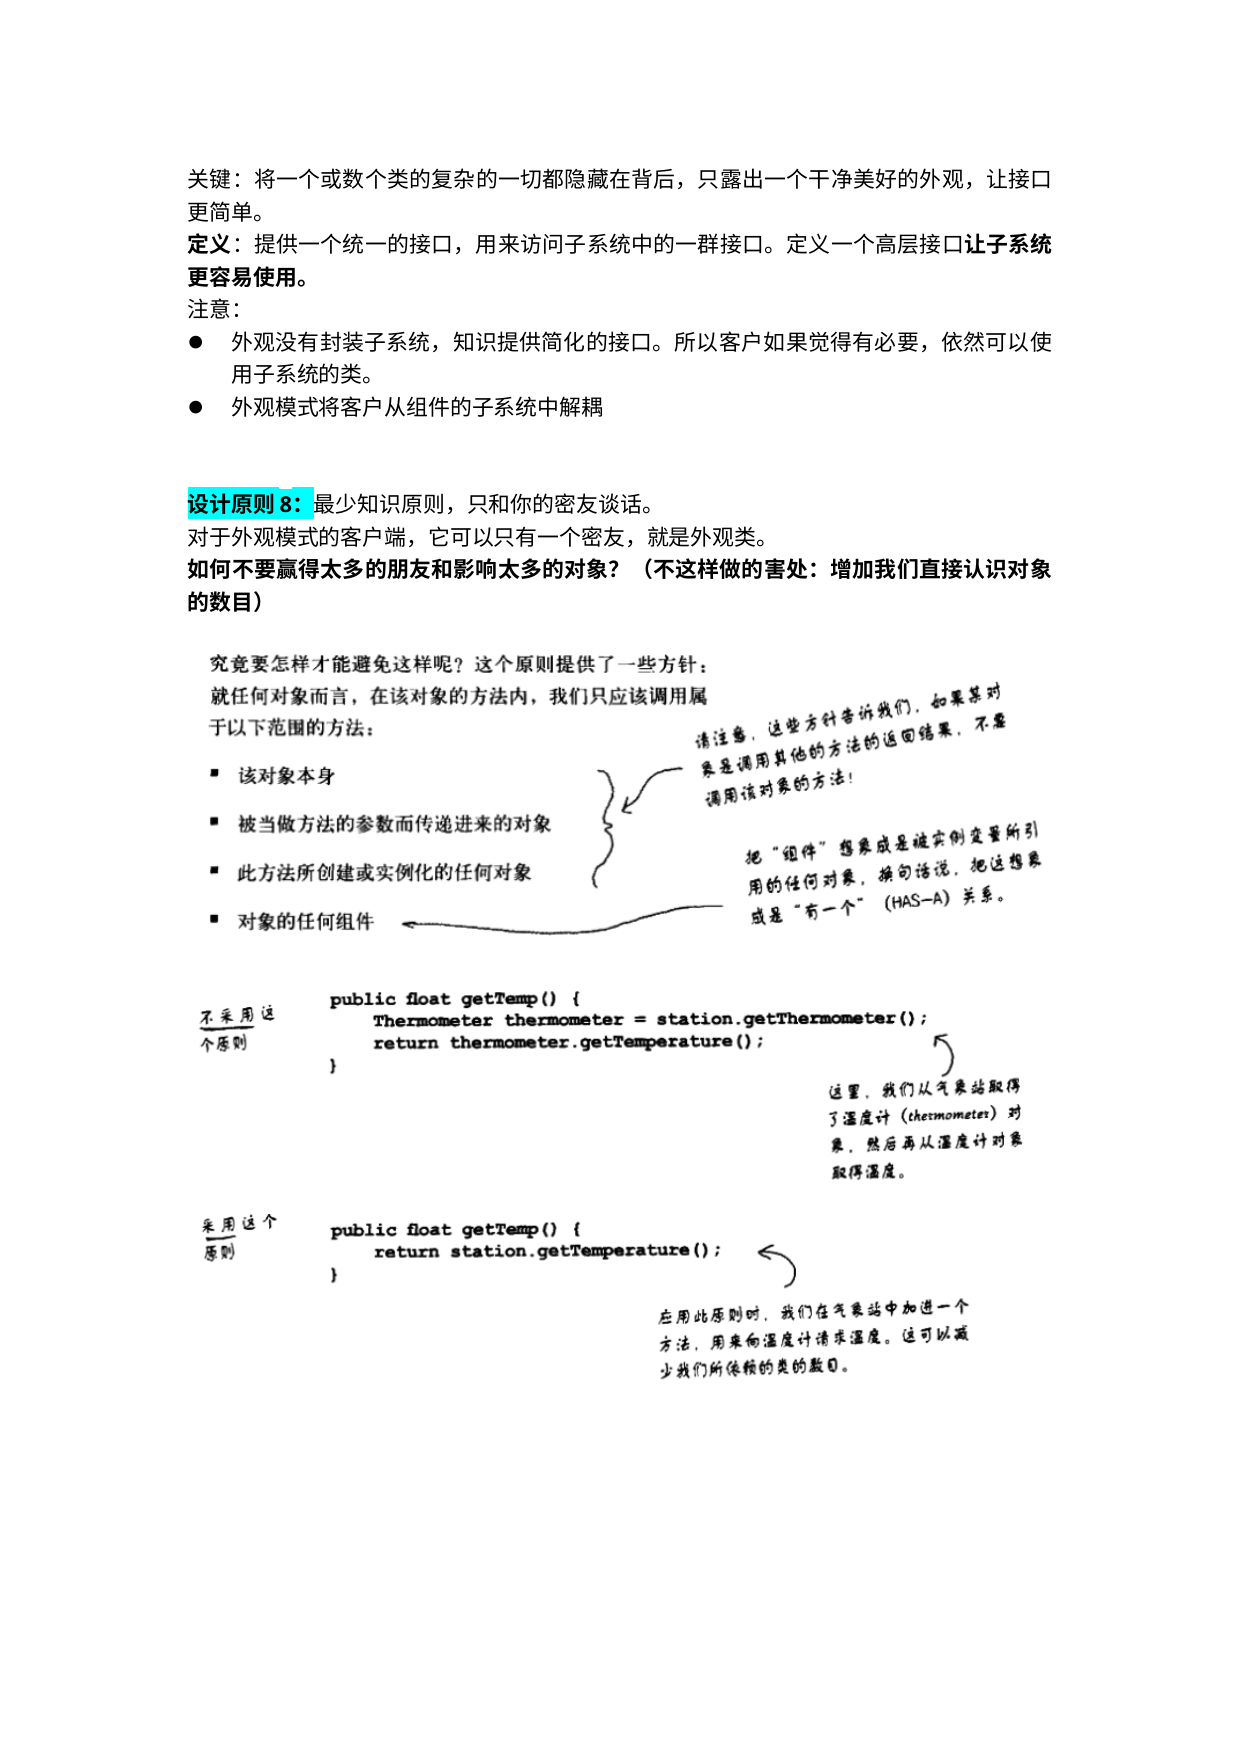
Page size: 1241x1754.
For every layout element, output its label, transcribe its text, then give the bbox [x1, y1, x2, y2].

list 外观模式将客户从组件的子系统中解耦 [187, 389, 1053, 422]
list 外观没有封装子系统，知识提供简化的接口。所以客户如果觉得有必要，依然可以使用子系统的类。 [187, 324, 1053, 389]
text 定义：提供一个统一的接口，用来访问子系统中的一群接口。定义一个高层接口让子系统更容易使用。 [187, 227, 1053, 292]
picture [187, 974, 1053, 1389]
text 对于外观模式的客户端，它可以只有一个密友，就是外观类。 [187, 519, 1053, 552]
text 关键：将一个或数个类的复杂的一切都隐藏在背后，只露出一个干净美好的外观，让接口更简单。 [187, 162, 1053, 227]
text 设计原则8：最少知识原则，只和你的密友谈话。 [314, 487, 1053, 519]
text 如何不要赢得太多的朋友和影响太多的对象？（不这样做的害处：增加我们直接认识对象的数目） [187, 552, 1053, 617]
picture [187, 617, 1053, 937]
text 注意： [187, 292, 1053, 324]
